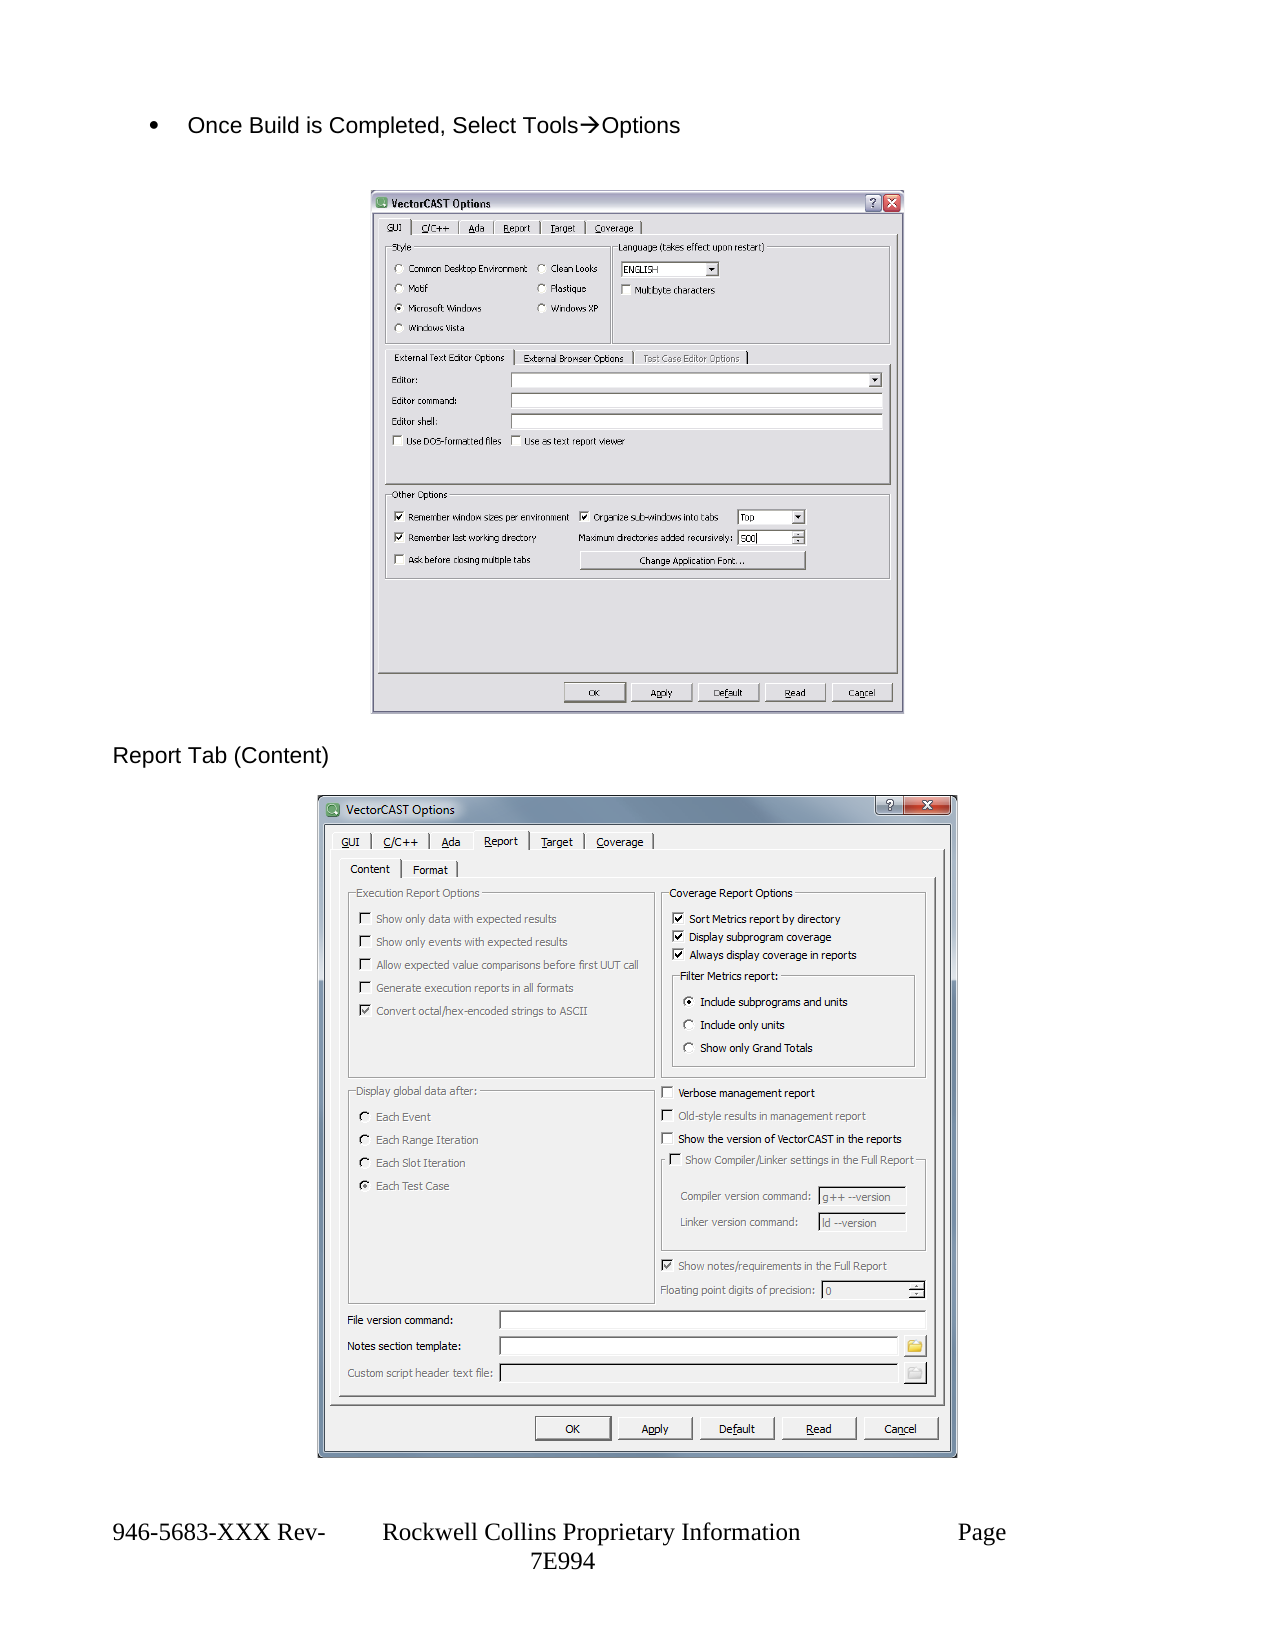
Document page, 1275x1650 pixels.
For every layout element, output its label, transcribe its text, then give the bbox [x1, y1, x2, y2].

picture [370, 190, 905, 714]
list Once Build is Completed, Select ToolsOptions [150, 112, 1162, 139]
text Report Tab (Content) [112, 742, 1162, 769]
picture [317, 795, 958, 1458]
